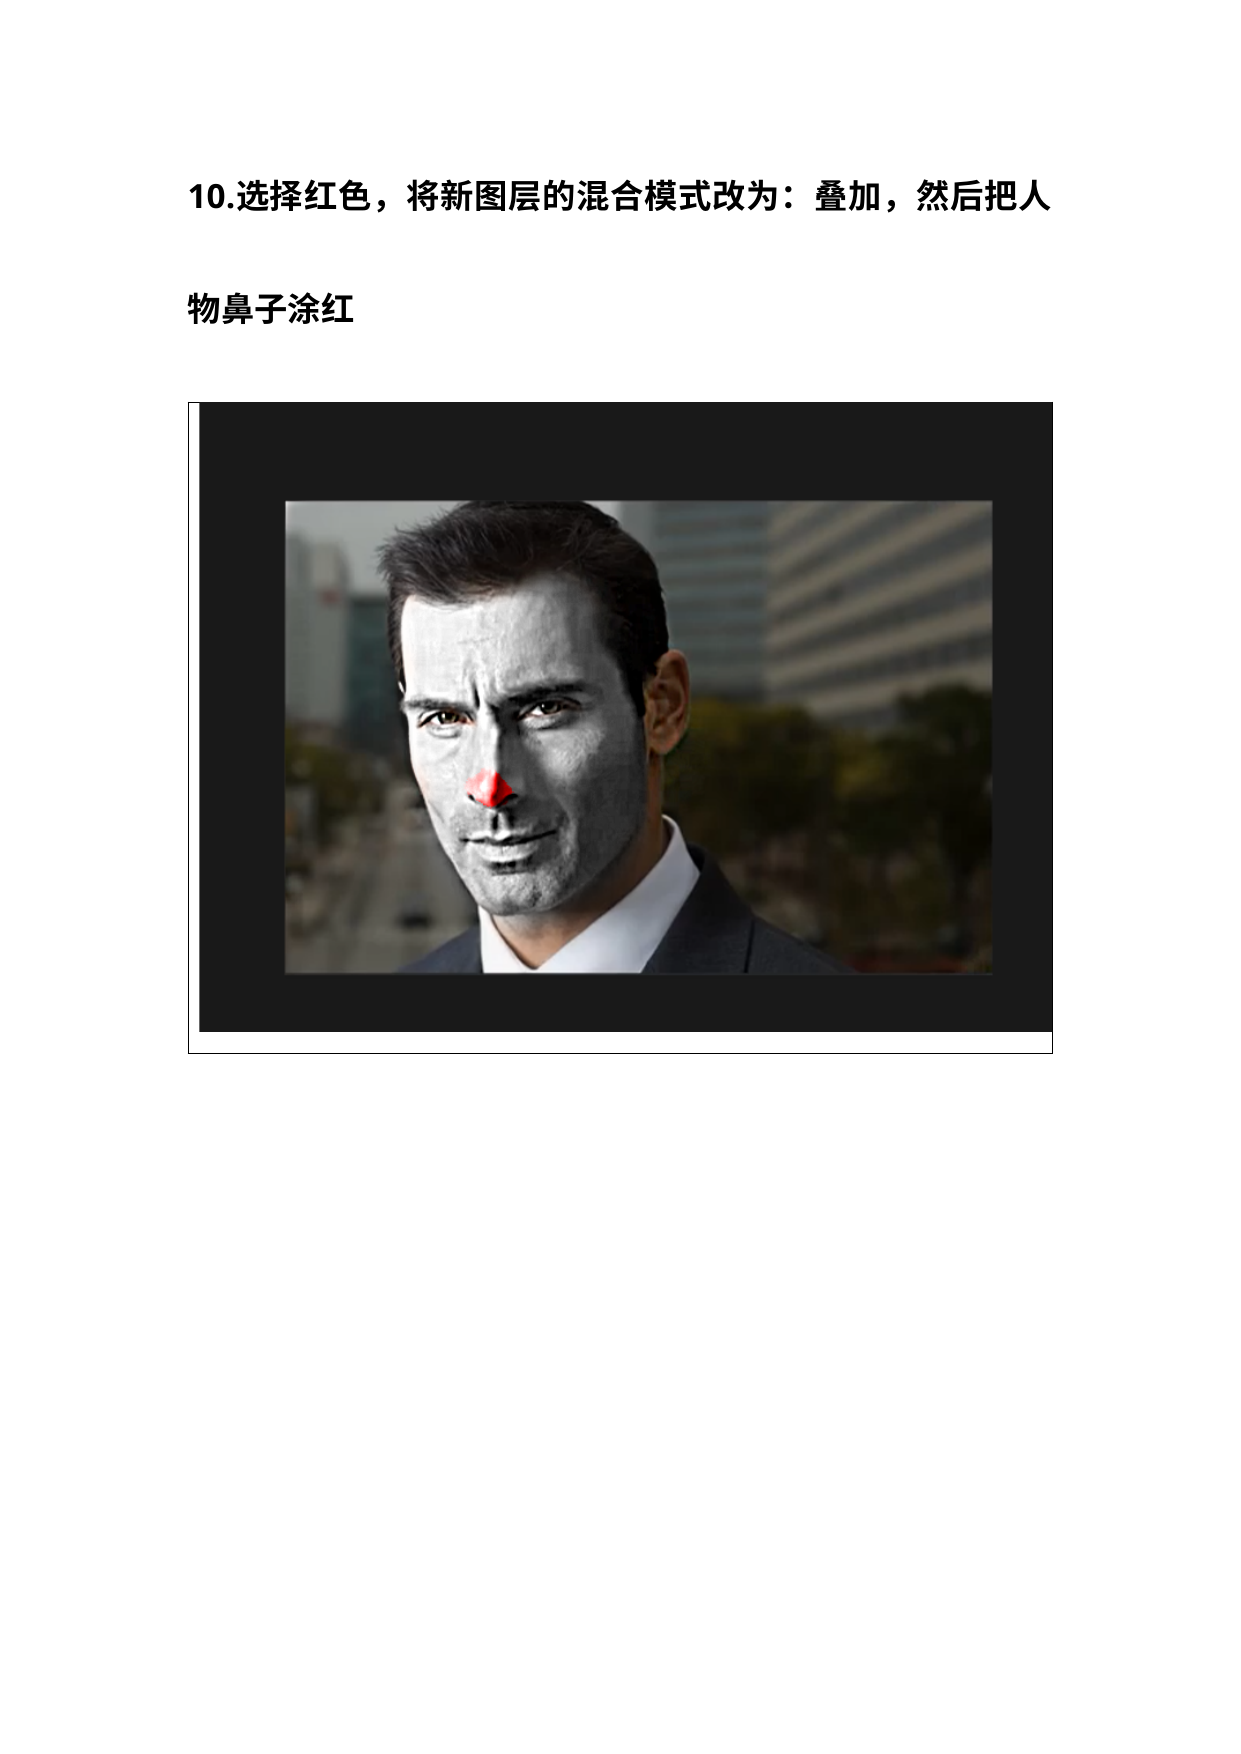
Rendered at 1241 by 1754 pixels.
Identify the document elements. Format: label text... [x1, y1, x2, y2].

subtitle 10.选择红色，将新图层的混合模式改为：叠加，然后把人物鼻子涂红 [187, 162, 1053, 339]
picture [199, 402, 1053, 1032]
table_header [189, 403, 1052, 1053]
